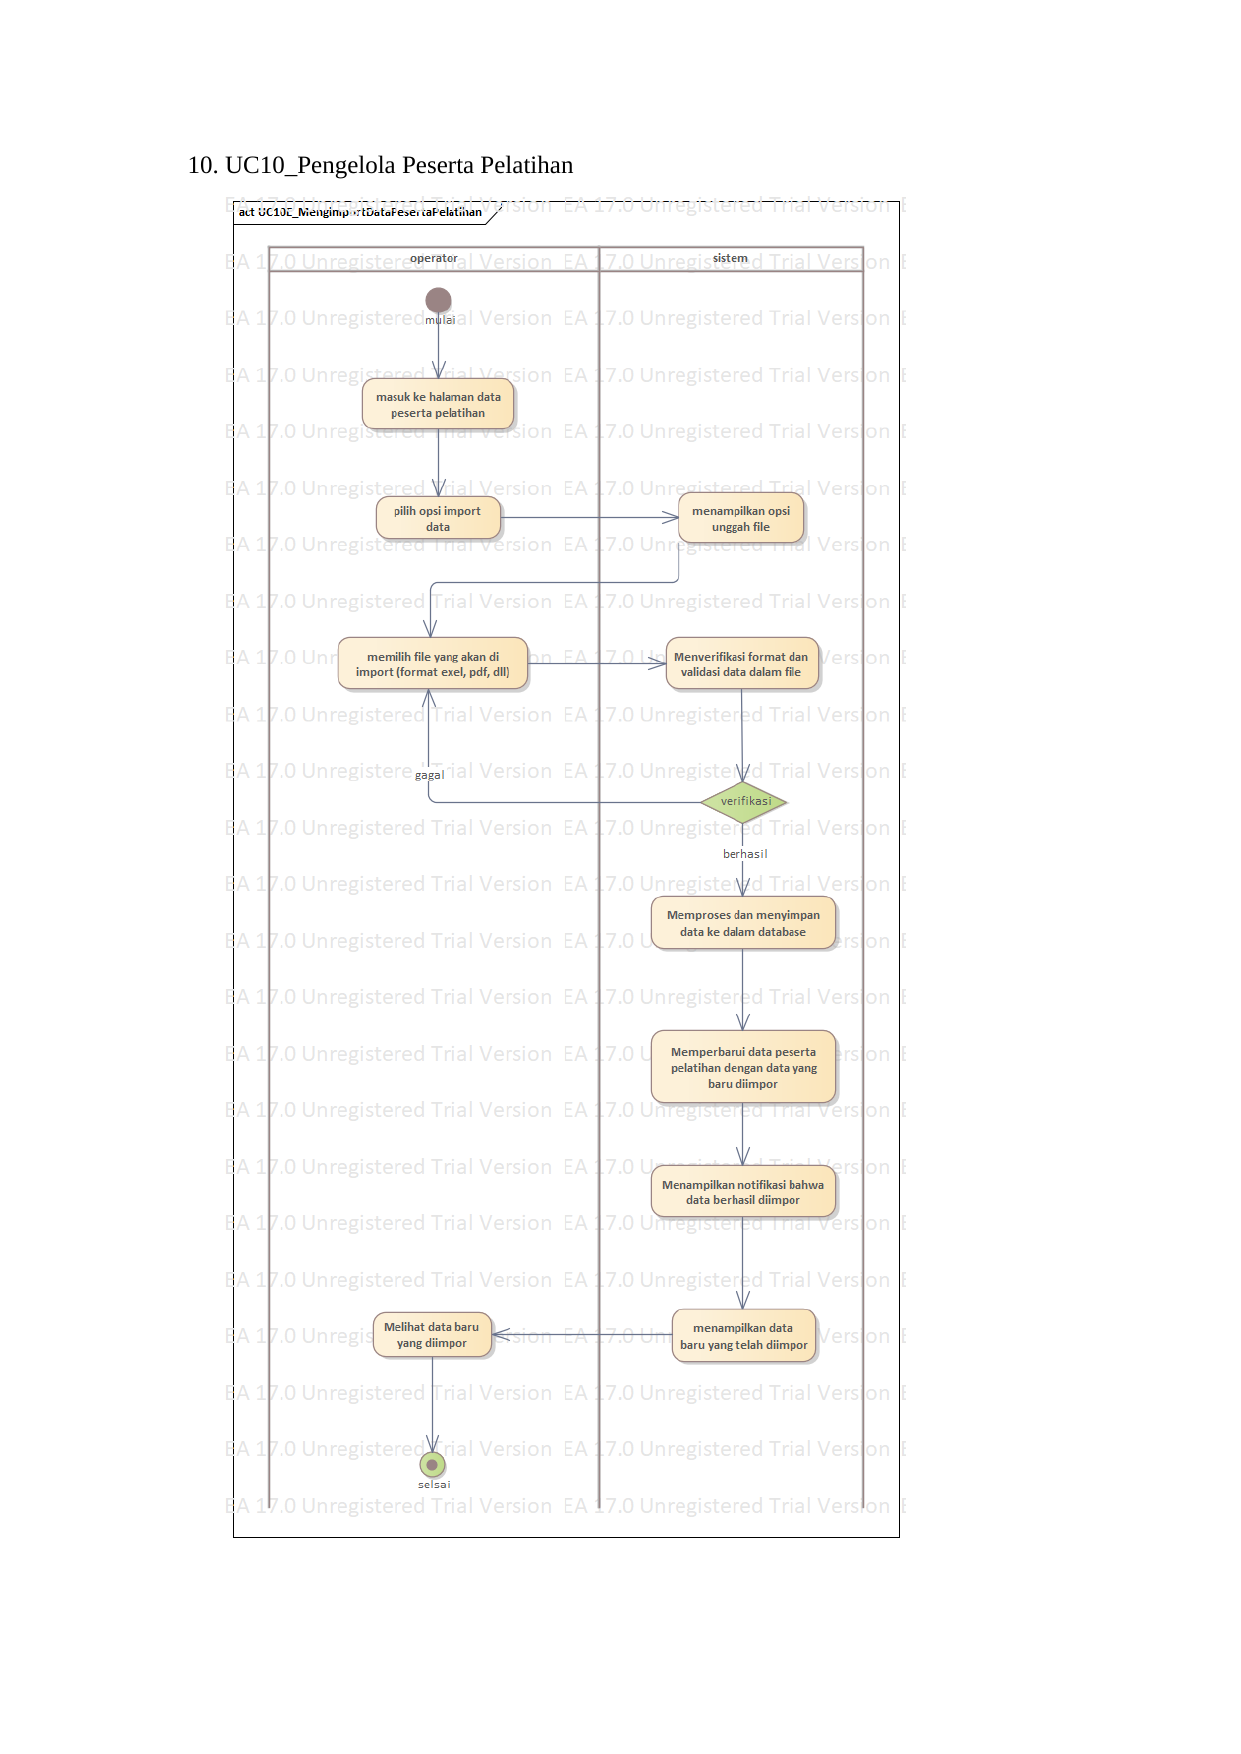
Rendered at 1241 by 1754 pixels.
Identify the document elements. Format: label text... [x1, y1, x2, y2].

picture [225, 193, 906, 1544]
list UC10_Pengelola Peserta Pelatihan [187, 150, 1090, 179]
